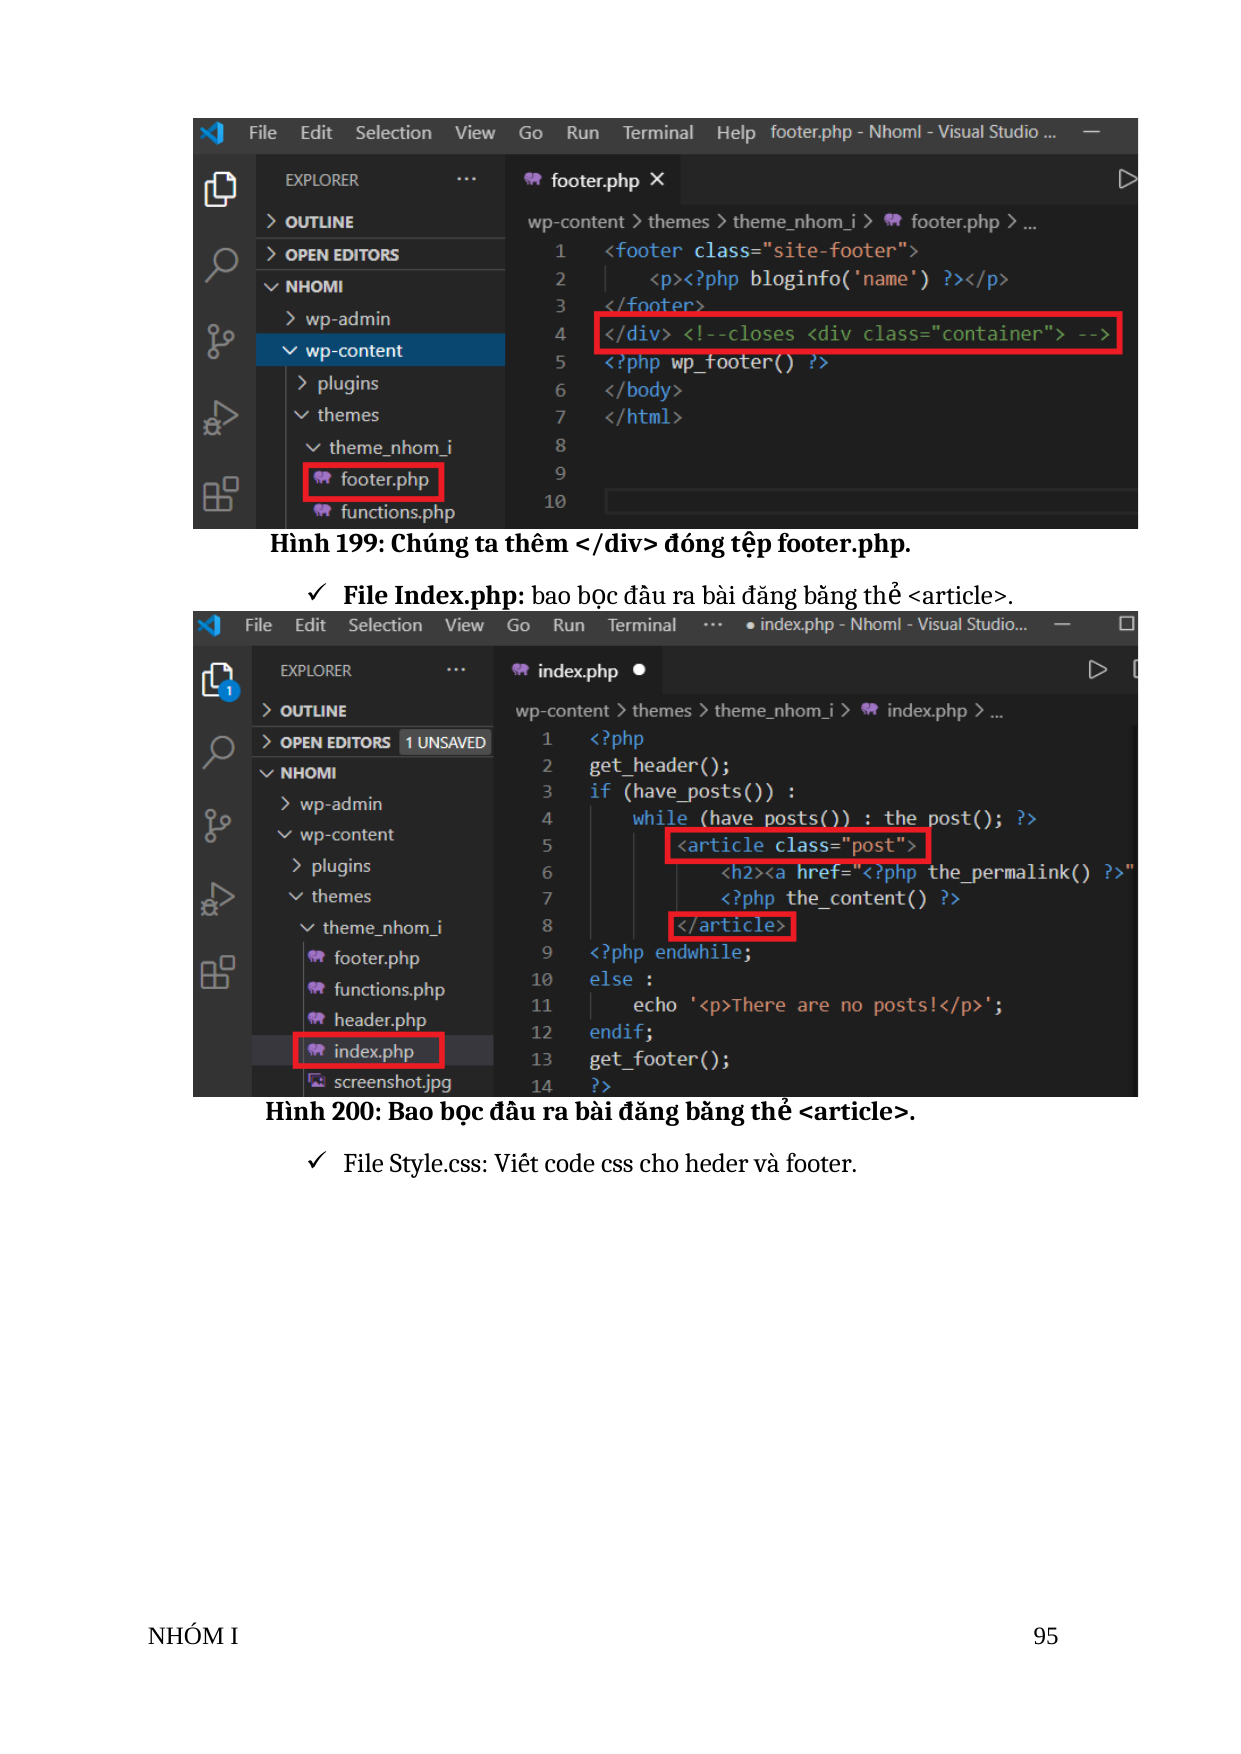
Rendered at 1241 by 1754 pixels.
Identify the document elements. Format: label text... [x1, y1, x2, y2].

list File Index.php: bao bọc đầu ra bài đăng bằng thẻ <article>. [306, 580, 1063, 611]
list File Style.css: Viết code css cho heder và footer. [306, 1148, 1063, 1179]
text Hình 199: Chúng ta thêm </div> đóng tệp footer.php. [118, 528, 1063, 559]
picture [193, 118, 1139, 529]
text Hình 200: Bao bọc đầu ra bài đăng bằng thẻ <article>. [118, 1096, 1063, 1127]
picture [193, 611, 1139, 1097]
